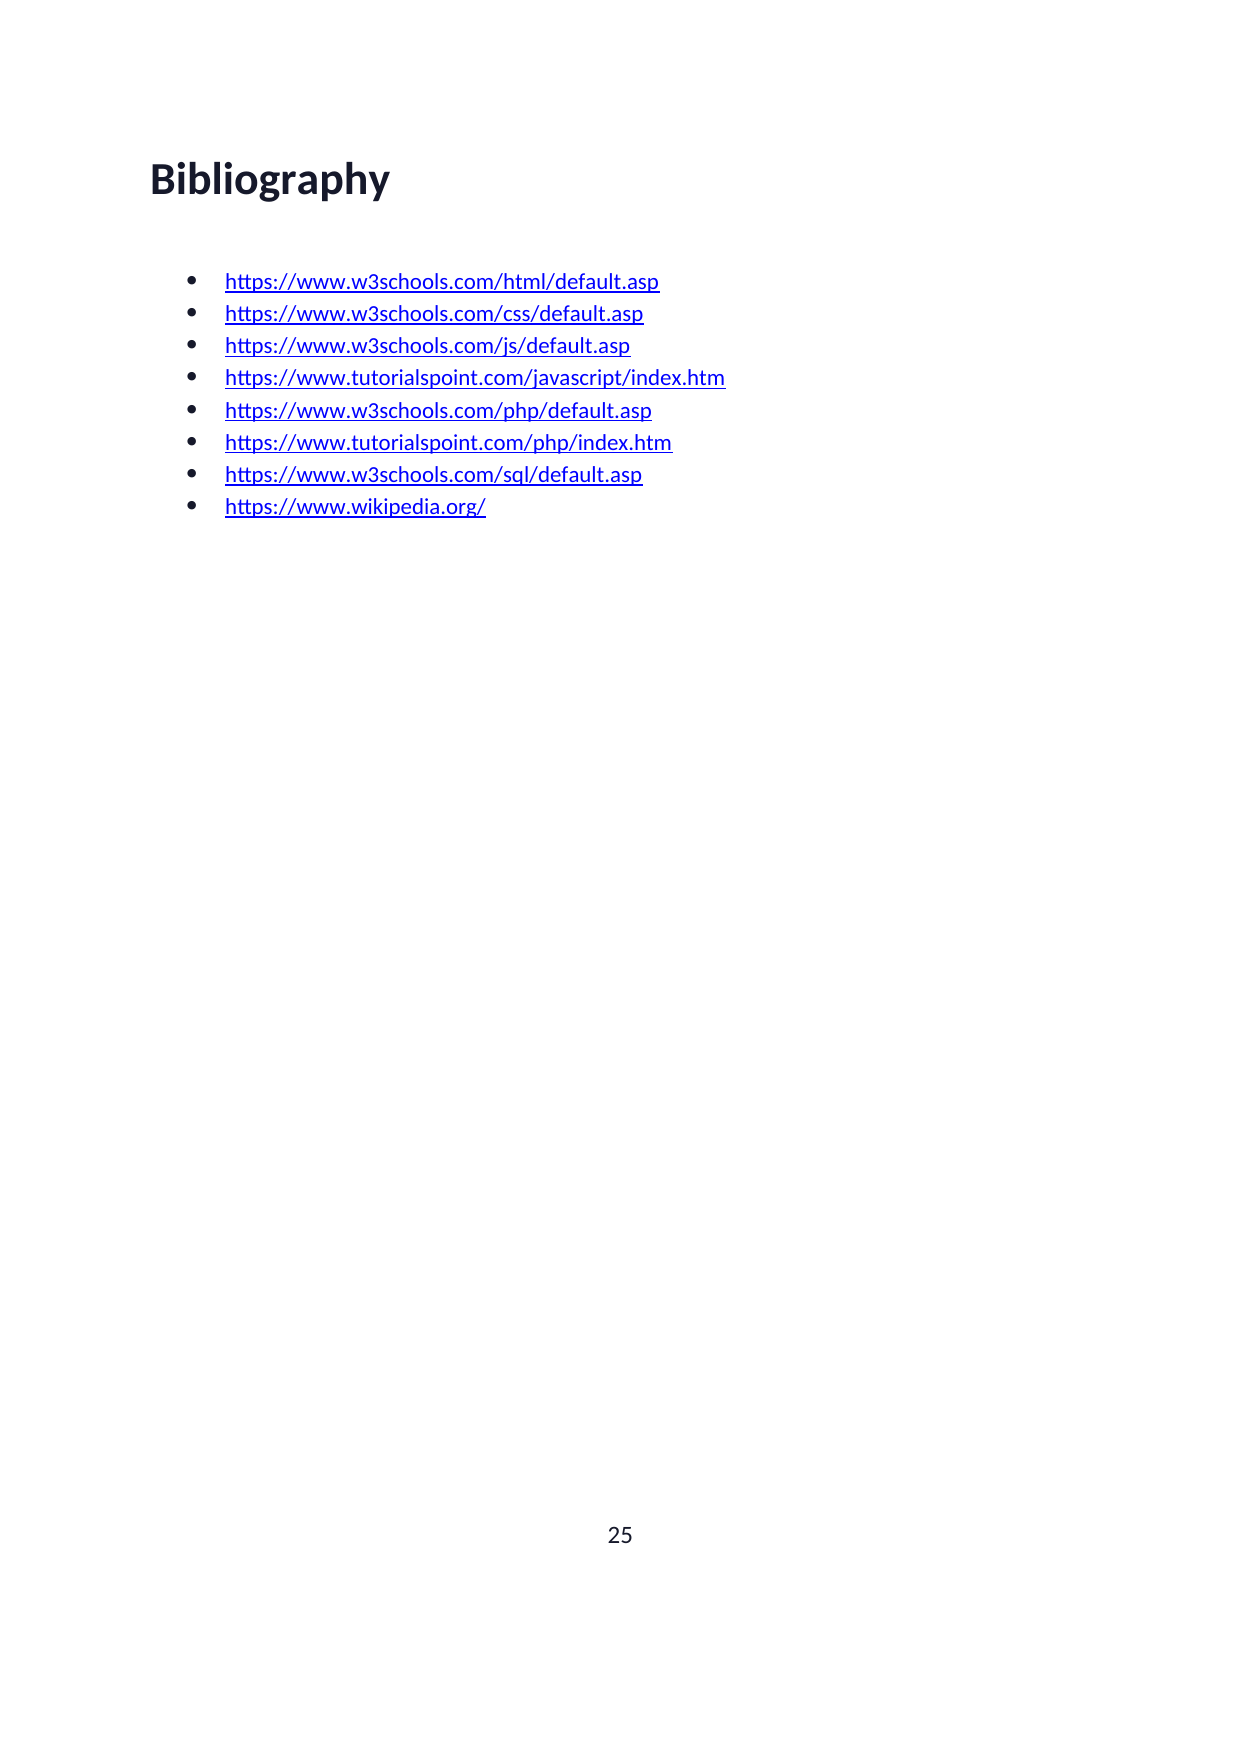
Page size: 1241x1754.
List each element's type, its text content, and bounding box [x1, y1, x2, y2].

list https://www.wikipedia.org/ [187, 492, 1090, 520]
text Bibliography [150, 150, 1090, 206]
list https://www.tutorialspoint.com/php/index.htm [187, 428, 1090, 456]
text 25 [150, 1519, 1090, 1549]
list https://www.w3schools.com/css/default.asp [187, 299, 1090, 327]
list https://www.tutorialspoint.com/javascript/index.htm [187, 363, 1090, 392]
list https://www.w3schools.com/js/default.asp [187, 331, 1090, 359]
list https://www.w3schools.com/php/default.asp [187, 396, 1090, 424]
list https://www.w3schools.com/sql/default.asp [187, 460, 1090, 488]
list https://www.w3schools.com/html/default.asp [187, 267, 1090, 295]
